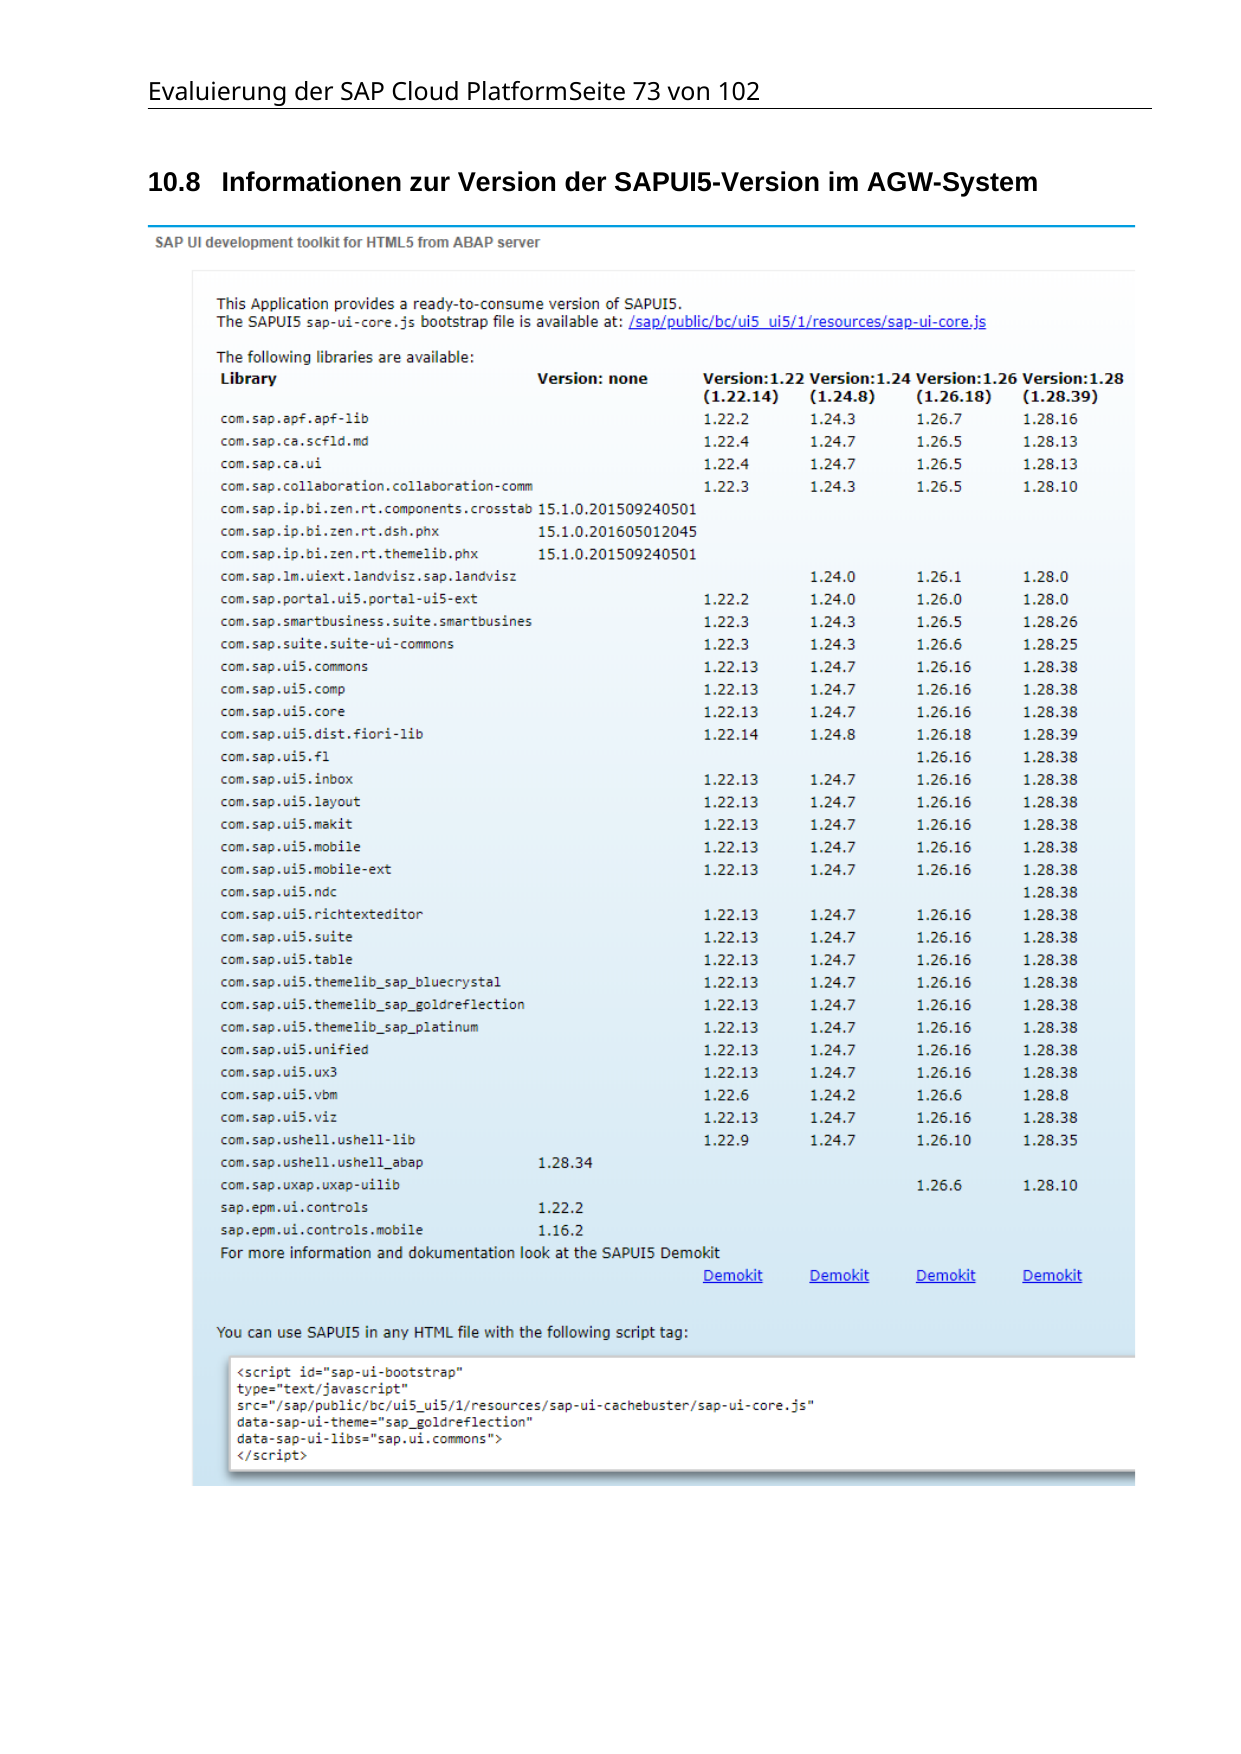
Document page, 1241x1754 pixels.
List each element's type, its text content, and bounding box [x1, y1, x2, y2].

picture [147, 228, 1136, 1486]
subtitle Informationen zur Version der SAPUI5-Version im AGW-System [148, 166, 1152, 197]
